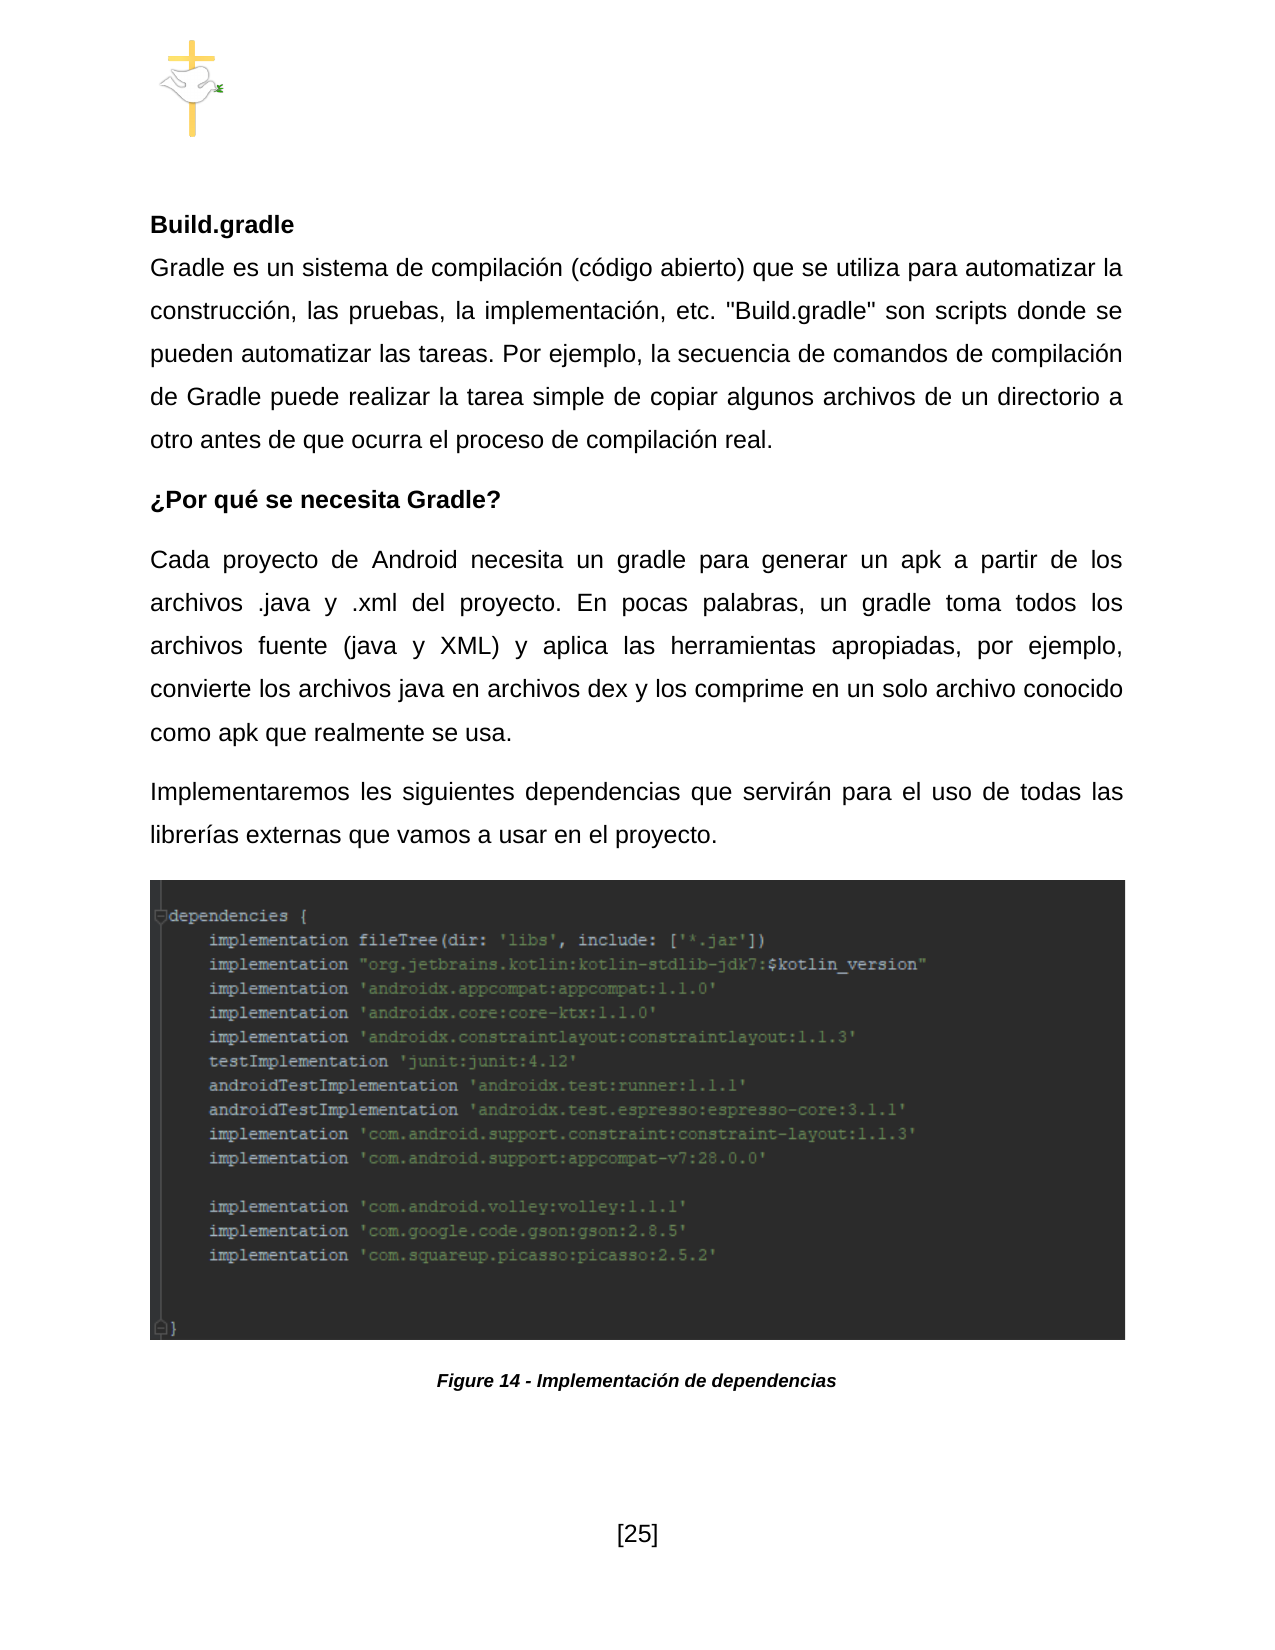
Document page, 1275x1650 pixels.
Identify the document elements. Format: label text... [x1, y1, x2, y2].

text Implementaremos les siguientes dependencias que servirán para el uso de todas las librerías externas que vamos a usar en el proyecto. [150, 777, 1125, 849]
picture [150, 880, 1125, 1340]
subtitle Build.gradle [150, 210, 1125, 238]
picture [139, 37, 243, 141]
text Gradle es un sistema de compilación (código abierto) que se utiliza para automatizar la construcción, las pruebas, la implementación, etc. "Build.gradle" son scripts donde se pueden automatizar las tareas. Por ejemplo, la secuencia de comandos de compilación de Gradle puede realizar la tarea simple de copiar algunos archivos de un directorio a otro antes de que ocurra el proceso de compilación real. [150, 253, 1125, 454]
text ¿Por qué se necesita Gradle? [150, 485, 1125, 514]
text Figure 14 - Implementación de dependencias [150, 1370, 1125, 1392]
text Cada proyecto de Android necesita un gradle para generar un apk a partir de los archivos .java y .xml del proyecto. En pocas palabras, un gradle toma todos los archivos fuente (java y XML) y aplica las herramientas apropiadas, por ejemplo, convierte los archivos java en archivos dex y los comprime en un solo archivo conocido como apk que realmente se usa. [150, 545, 1125, 746]
